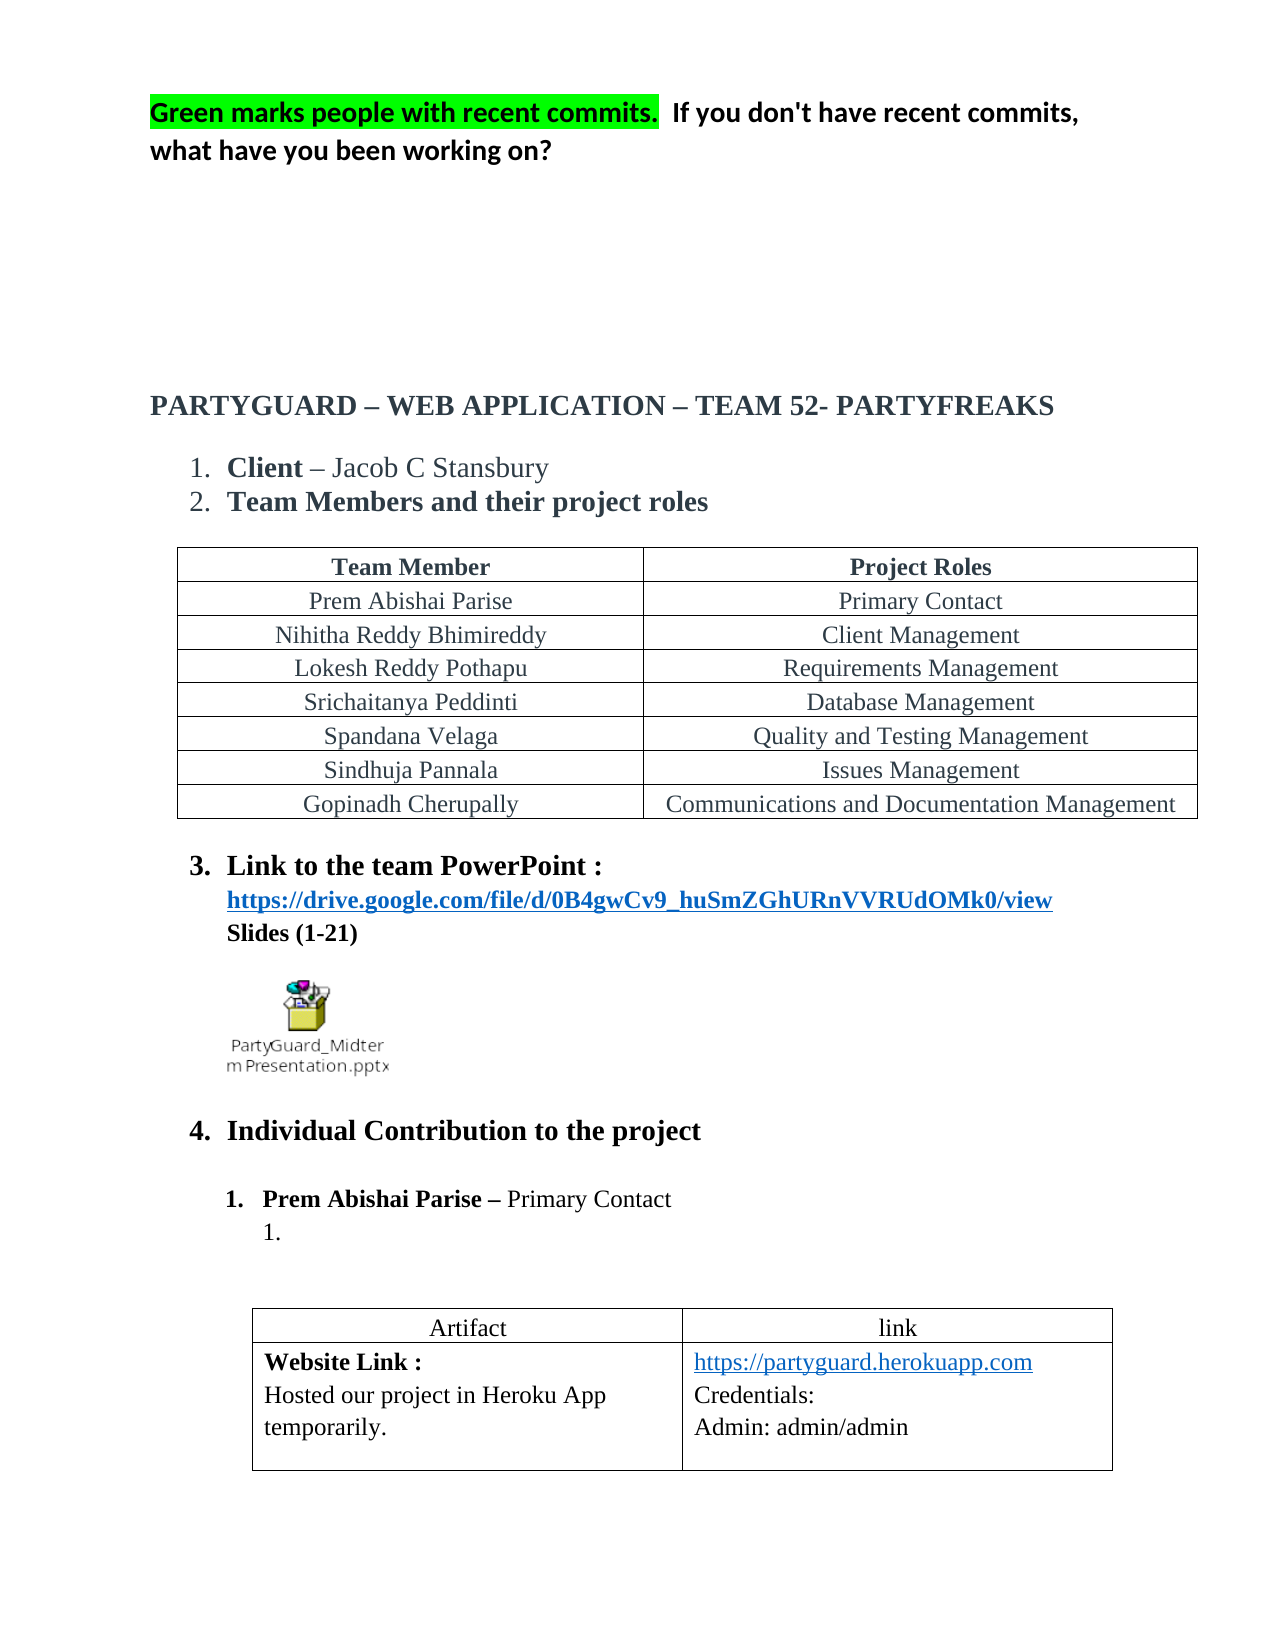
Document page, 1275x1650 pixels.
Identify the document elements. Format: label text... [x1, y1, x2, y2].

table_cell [683, 1343, 1112, 1470]
list Client – Jacob C Stansbury [189, 451, 1125, 484]
table_cell Prem Abishai Parise [178, 582, 643, 614]
list Slides (1-21) [227, 914, 1125, 947]
list Link to the team PowerPoint : [189, 848, 1125, 881]
table_cell Srichaitanya Peddinti [178, 683, 643, 716]
list Team Members and their project roles [189, 484, 1125, 518]
list https://drive.google.com/file/d/0B4gwCv9_huSmZGhURnVVRUdOMk0/view [227, 881, 1125, 914]
table_cell Spandana Velaga [178, 717, 643, 750]
table_cell Requirements Management [644, 650, 1197, 682]
list Individual Contribution to the project [189, 1113, 1125, 1147]
table_cell Database Management [644, 683, 1197, 716]
table_cell Sindhuja Pannala [178, 751, 643, 784]
table_cell Client Management [644, 616, 1197, 648]
table_header Project Roles [644, 548, 1197, 581]
table_cell Lokesh Reddy Pothapu [178, 650, 643, 682]
table_header Team Member [178, 548, 643, 581]
table_cell Issues Management [644, 751, 1197, 784]
table_cell Nihitha Reddy Bhimireddy [178, 616, 643, 648]
table_cell Primary Contact [644, 582, 1197, 614]
table_header link [683, 1309, 1112, 1342]
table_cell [253, 1343, 682, 1470]
list 1. [262, 1213, 1125, 1246]
table_cell Communications and Documentation Management [644, 785, 1197, 818]
table_cell Gopinadh Cherupally [178, 785, 643, 818]
list Prem Abishai Parise – Primary Contact [225, 1180, 1125, 1213]
text PARTYGUARD – WEB APPLICATION – TEAM 52- PARTYFREAKS [150, 388, 1125, 421]
table_cell Quality and Testing Management [644, 717, 1197, 750]
text Green marks people with recent commits. If you don't have recent commits, what have you been working on? [150, 94, 1125, 168]
table_header Artifact [253, 1309, 682, 1342]
